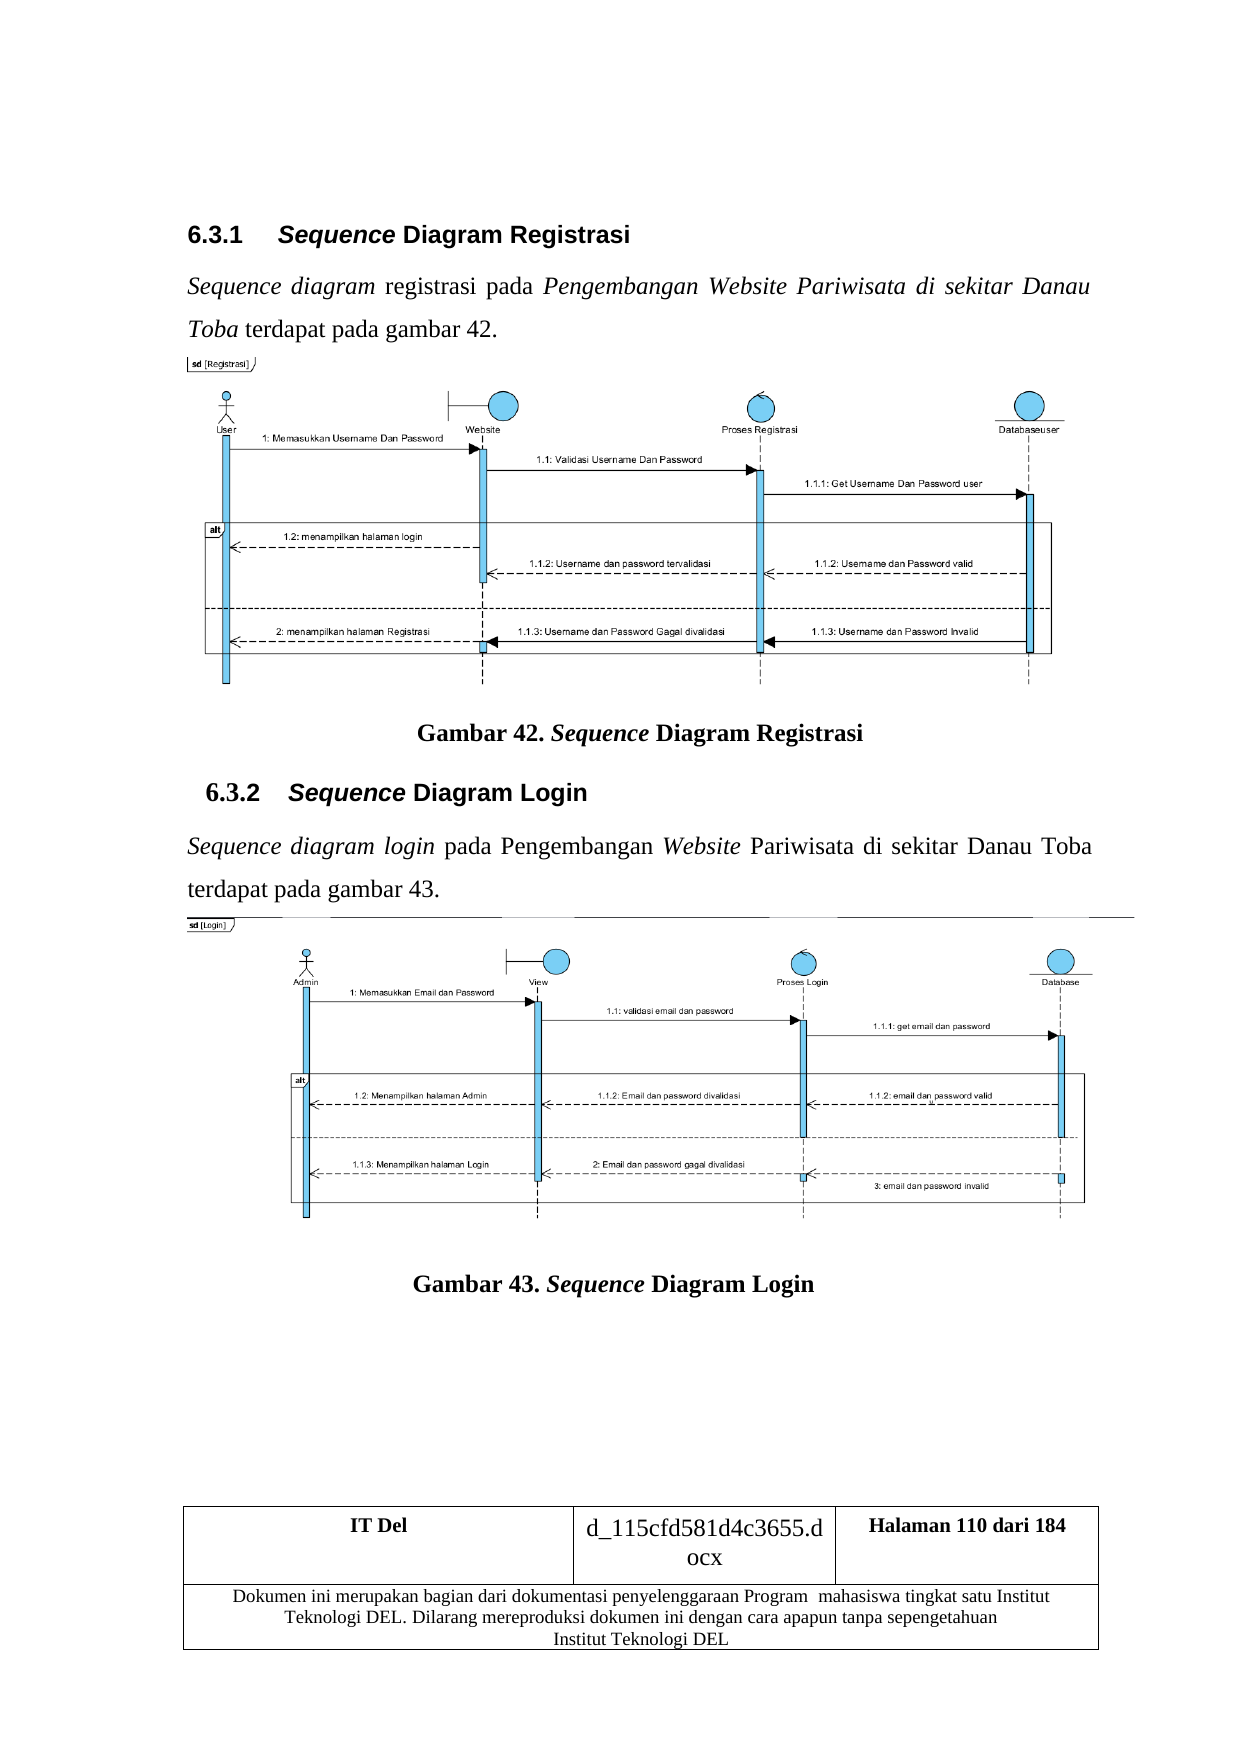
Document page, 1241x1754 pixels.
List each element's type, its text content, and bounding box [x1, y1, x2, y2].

subtitle 6.3.2 Sequence Diagram Login [187, 776, 1092, 807]
text Gambar 43. Sequence Diagram Login [187, 1269, 1092, 1297]
text Gambar 42. Sequence Diagram Registrasi [187, 718, 1092, 747]
text Sequence diagram login pada Pengembangan Website Pariwisata di sekitar Danau Toba terdapat pada gambar 43. [187, 831, 1092, 903]
subtitle 6.3.1 Sequence Diagram Registrasi [187, 220, 1092, 249]
picture [187, 357, 1093, 704]
text Sequence diagram registrasi pada Pengembangan Website Pariwisata di sekitar Danau Toba terdapat pada gambar 42. [187, 271, 1092, 343]
picture [187, 917, 1135, 1269]
